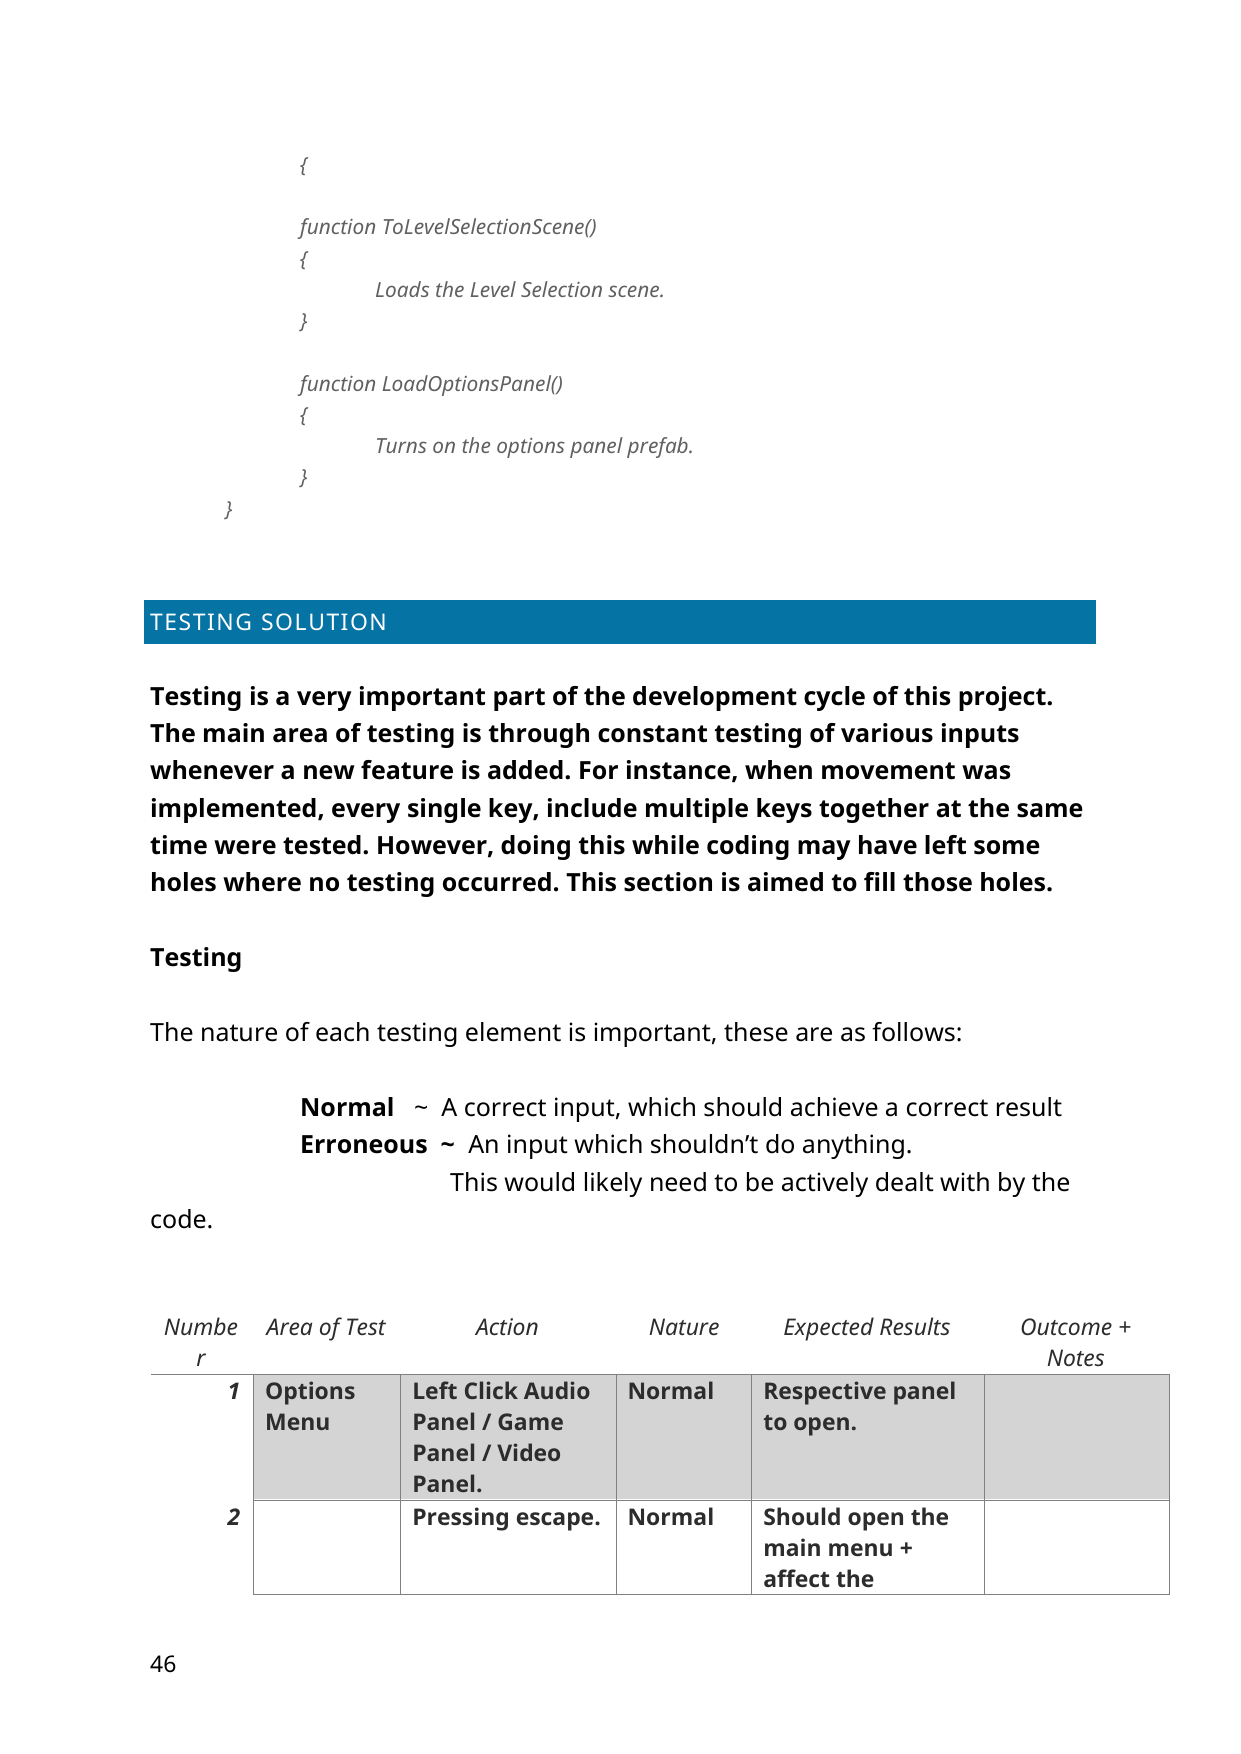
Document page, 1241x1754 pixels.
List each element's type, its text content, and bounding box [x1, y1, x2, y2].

text This would likely need to be actively dealt with by the code. [150, 1164, 1090, 1236]
table_cell Pressing escape. [401, 1501, 616, 1594]
text Testing [150, 940, 1090, 974]
table_cell [254, 1501, 400, 1594]
table_cell 1 [151, 1375, 253, 1499]
text } [150, 494, 1090, 522]
table_header Number [151, 1311, 254, 1373]
table_header Expected Results [752, 1311, 984, 1373]
text } [150, 462, 1090, 491]
text Normal ~ A correct input, which should achieve a correct result [150, 1089, 1090, 1123]
text { [150, 244, 1090, 272]
subtitle Testing Solution [150, 606, 1090, 637]
text The nature of each testing element is important, these are as follows: [150, 1015, 1090, 1049]
text function LoadOptionsPanel() [150, 369, 1090, 397]
text } [150, 306, 1090, 335]
table_cell Left Click Audio Panel / Game Panel / Video Panel. [401, 1375, 616, 1499]
text Turns on the options panel prefab. [150, 431, 1090, 460]
text { [150, 400, 1090, 428]
table_cell [985, 1375, 1169, 1499]
text Erroneous ~ An input which shouldn’t do anything. [150, 1127, 1090, 1161]
table_cell Respective panel to open. [752, 1375, 984, 1499]
text Loads the Level Selection scene. [150, 275, 1090, 303]
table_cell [752, 1501, 984, 1594]
text function ToLevelSelectionScene() [150, 212, 1090, 241]
table_header Area of Test [254, 1311, 401, 1373]
table_cell Options Menu [254, 1375, 400, 1499]
table_cell [985, 1501, 1169, 1594]
table_cell 2 [151, 1500, 253, 1594]
table_cell Normal [617, 1375, 751, 1499]
text { [150, 150, 1090, 178]
text Testing is a very important part of the development cycle of this project. The main area of testing is through constant testing of various inputs whenever a new feature is added. For instance, when movement was implemented, every single key, include multiple keys together at the same time were tested. However, doing this while coding may have left some holes where no testing occurred. This section is aimed to fill those holes. [150, 678, 1090, 899]
table_header Action [401, 1311, 616, 1373]
table_header Outcome + Notes [984, 1311, 1169, 1373]
table_header Nature [616, 1311, 752, 1373]
table_cell Normal [617, 1501, 751, 1594]
